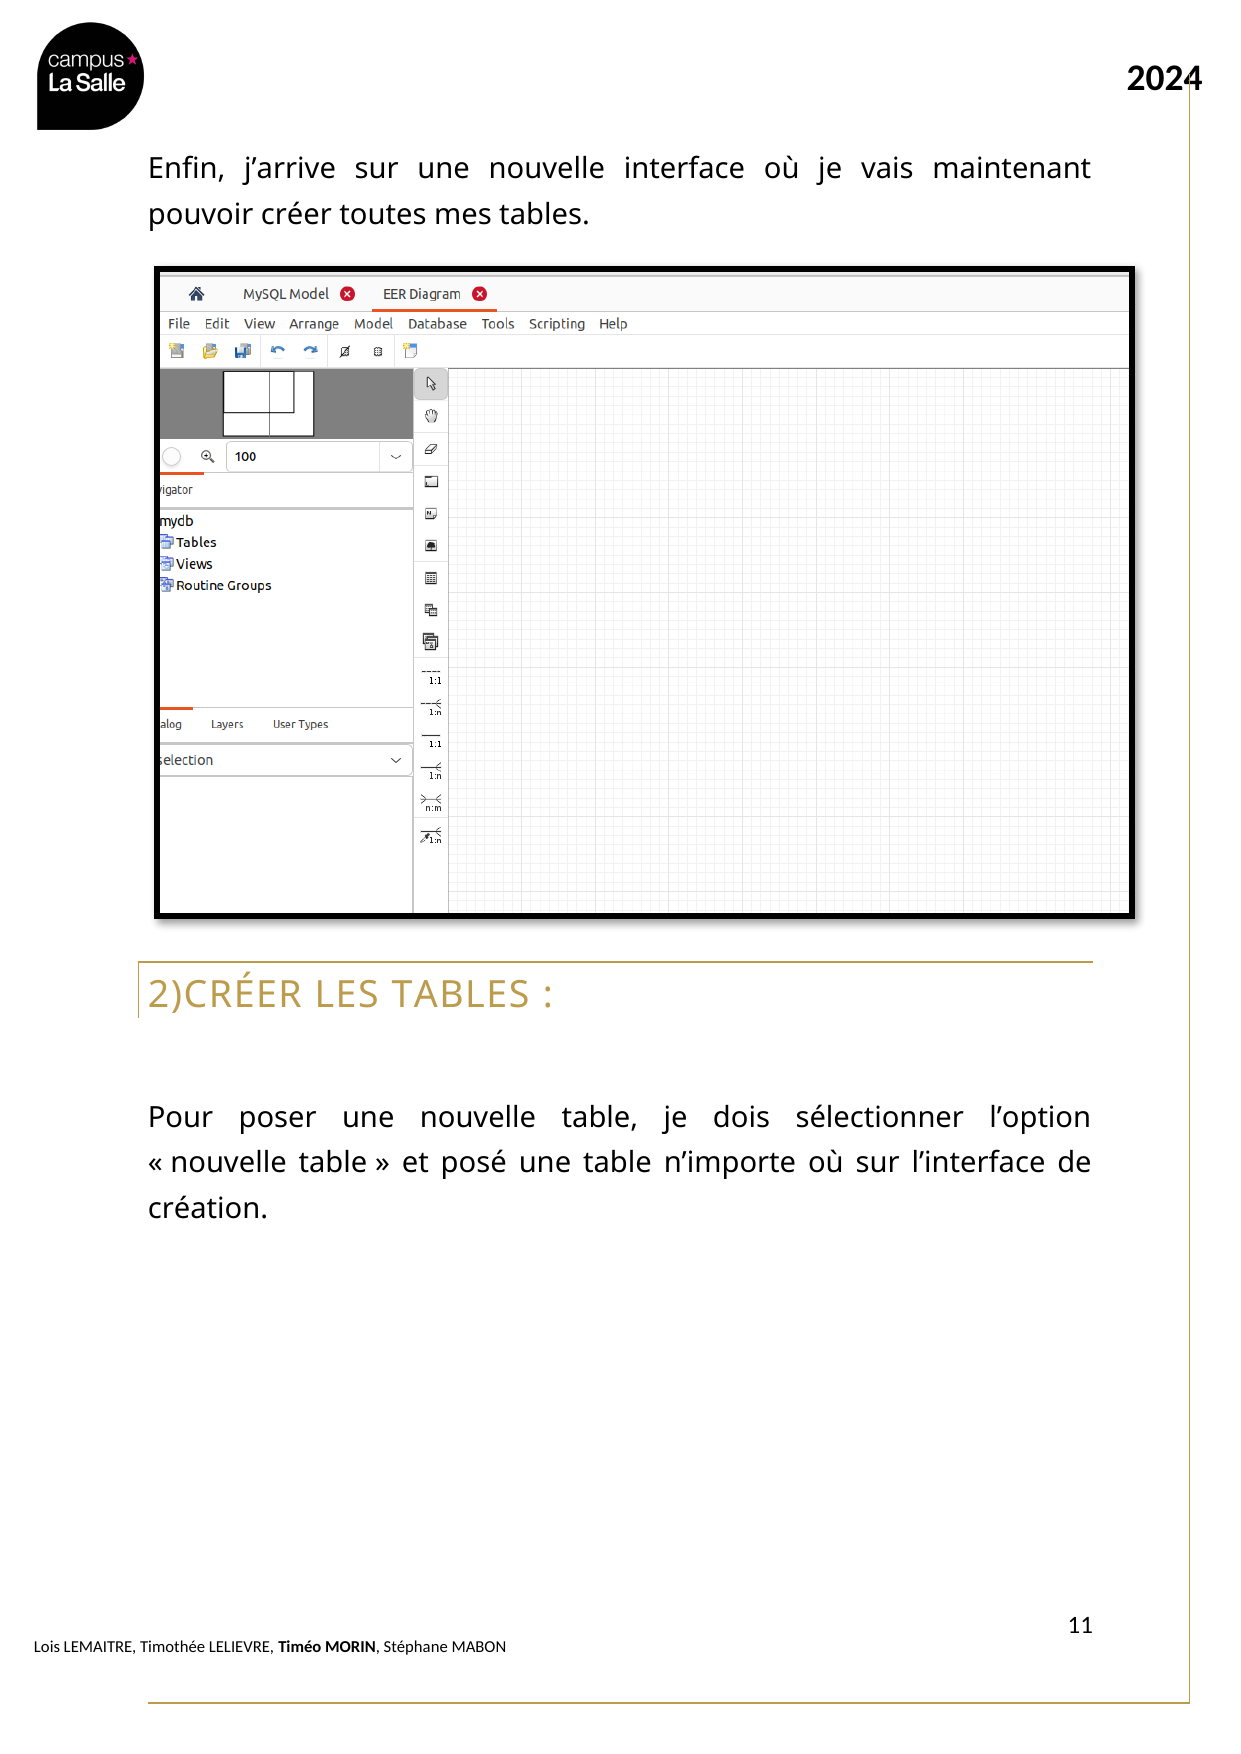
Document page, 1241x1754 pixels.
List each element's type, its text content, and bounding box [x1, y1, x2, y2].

picture [31, 18, 149, 135]
text Pour poser une nouvelle table, je dois sélectionner l’option « nouvelle table » et posé une table n’importe où sur l’interface de création. [148, 1096, 1093, 1227]
picture [160, 272, 1129, 913]
subtitle 2)Créer les tables : [139, 963, 1093, 1018]
text Enfin, j’arrive sur une nouvelle interface où je vais maintenant pouvoir créer toutes mes tables. [148, 148, 1093, 233]
